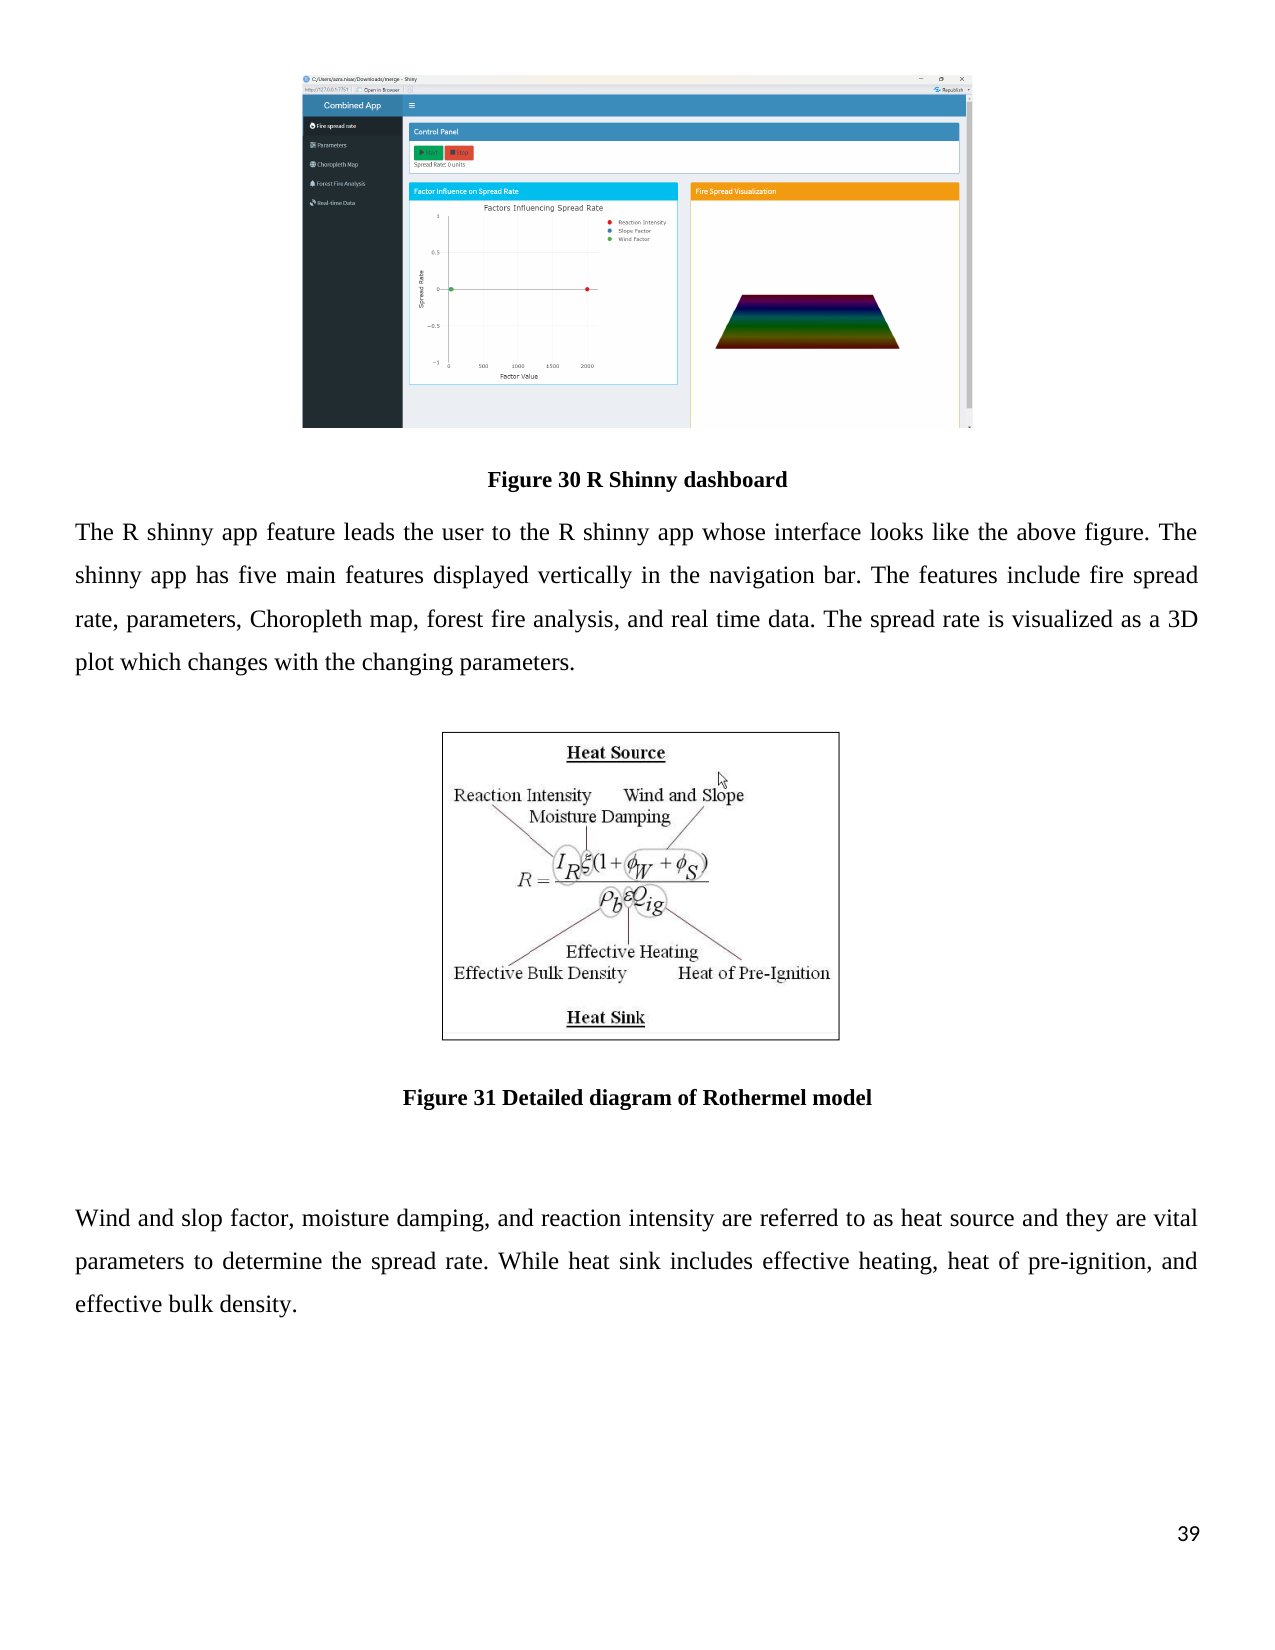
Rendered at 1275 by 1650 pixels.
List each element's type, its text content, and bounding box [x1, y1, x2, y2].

text Wind and slop factor, moisture damping, and reaction intensity are referred to as heat source and they are vital parameters to determine the spread rate. While heat sink includes effective heating, heat of pre-ignition, and effective bulk density. [75, 1203, 1200, 1318]
picture [302, 75, 973, 428]
picture [421, 715, 854, 1045]
text The R shinny app feature leads the user to the R shinny app whose interface looks like the above figure. The shinny app has five main features displayed vertically in the navigation bar. The features include fire spread rate, parameters, Choropleth map, forest fire analysis, and real time data. The spread rate is visualized as a 3D plot which changes with the changing parameters. [75, 517, 1200, 676]
